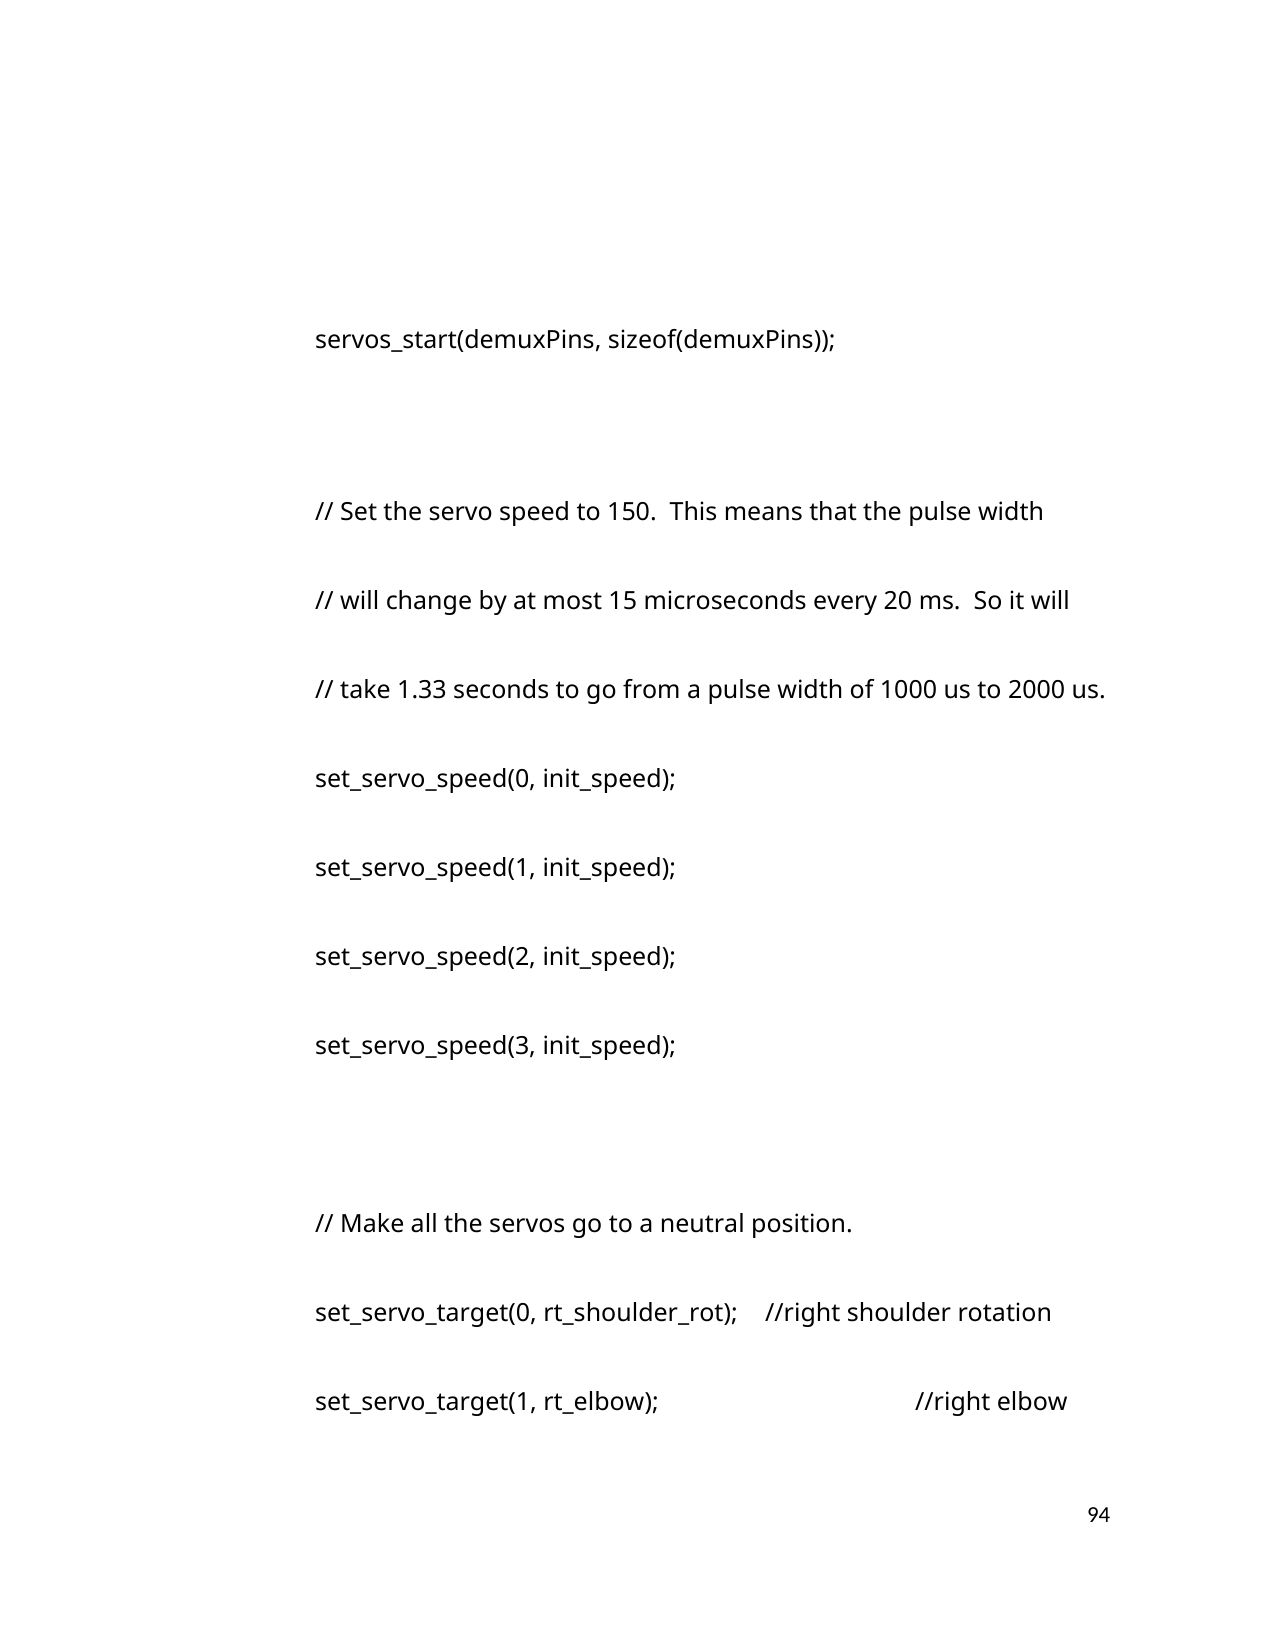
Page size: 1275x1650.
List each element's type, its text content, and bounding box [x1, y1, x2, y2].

text servos_start(demuxPins, sizeof(demuxPins)); [240, 322, 1110, 356]
text set_servo_target(0, rt_shoulder_rot); //right shoulder rotation [240, 1294, 1110, 1328]
text // take 1.33 seconds to go from a pulse width of 1000 us to 2000 us. [240, 672, 1110, 706]
text set_servo_speed(0, init_speed); [240, 761, 1110, 795]
text // will change by at most 15 microseconds every 20 ms. So it will [240, 583, 1110, 617]
text // Set the servo speed to 150. This means that the pulse width [240, 494, 1110, 528]
text set_servo_speed(1, init_speed); [240, 849, 1110, 884]
text set_servo_speed(2, init_speed); [240, 938, 1110, 973]
text // Make all the servos go to a neutral position. [240, 1205, 1110, 1239]
text set_servo_speed(3, init_speed); [240, 1027, 1110, 1062]
text set_servo_target(1, rt_elbow); //right elbow [240, 1383, 1110, 1417]
